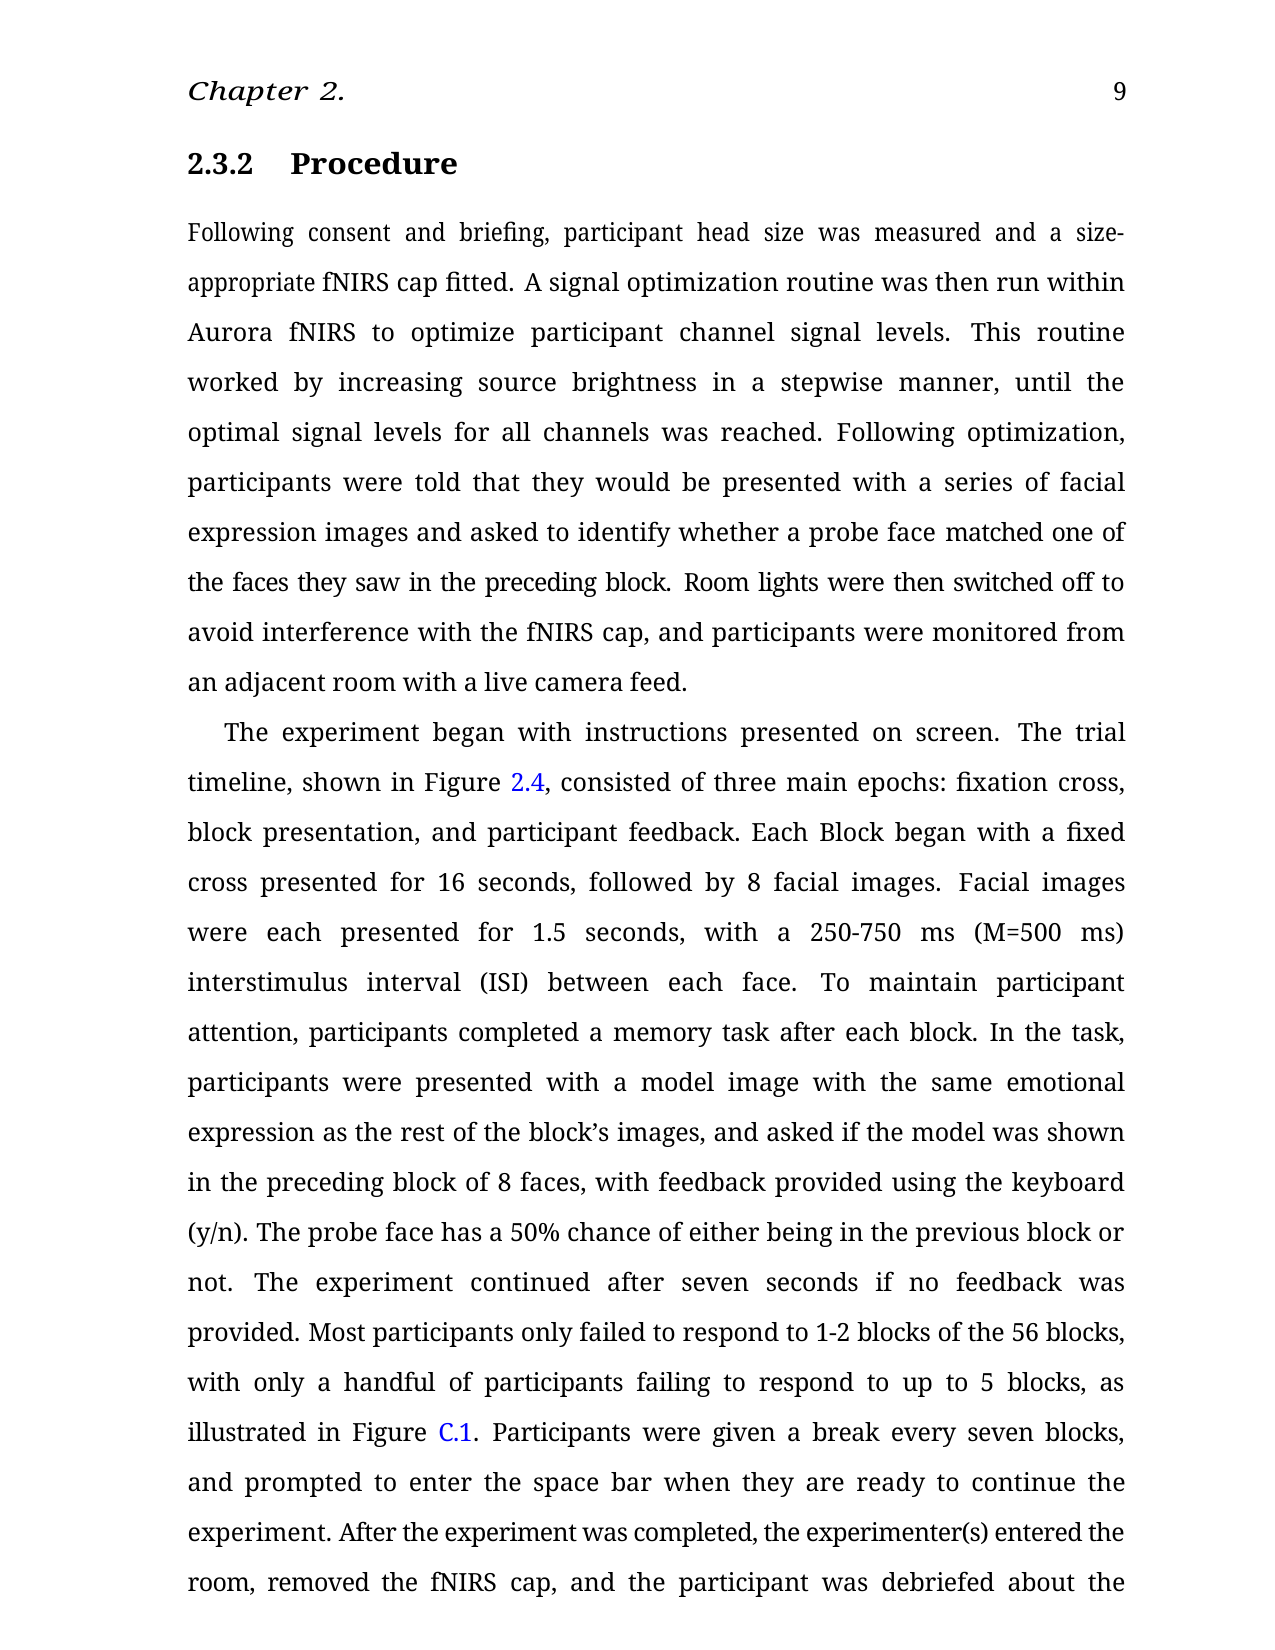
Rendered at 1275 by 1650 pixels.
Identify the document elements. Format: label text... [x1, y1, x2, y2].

subtitle Procedure [187, 143, 1204, 183]
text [187, 714, 1125, 1598]
text Following consent and briefing, participant head size was measured and a size-appropriate fNIRS cap fitted. A signal optimization routine was then run within Aurora fNIRS to optimize participant channel signal levels. This routine worked by increasing source brightness in a stepwise manner, until the optimal signal levels for all channels was reached. Following optimization, participants were told that they would be presented with a series of facial expression images and asked to identify whether a probe face matched one of the faces they saw in the preceding block. Room lights were then switched off to avoid interference with the fNIRS cap, and participants were monitored from an adjacent room with a live camera feed. [187, 214, 1125, 698]
